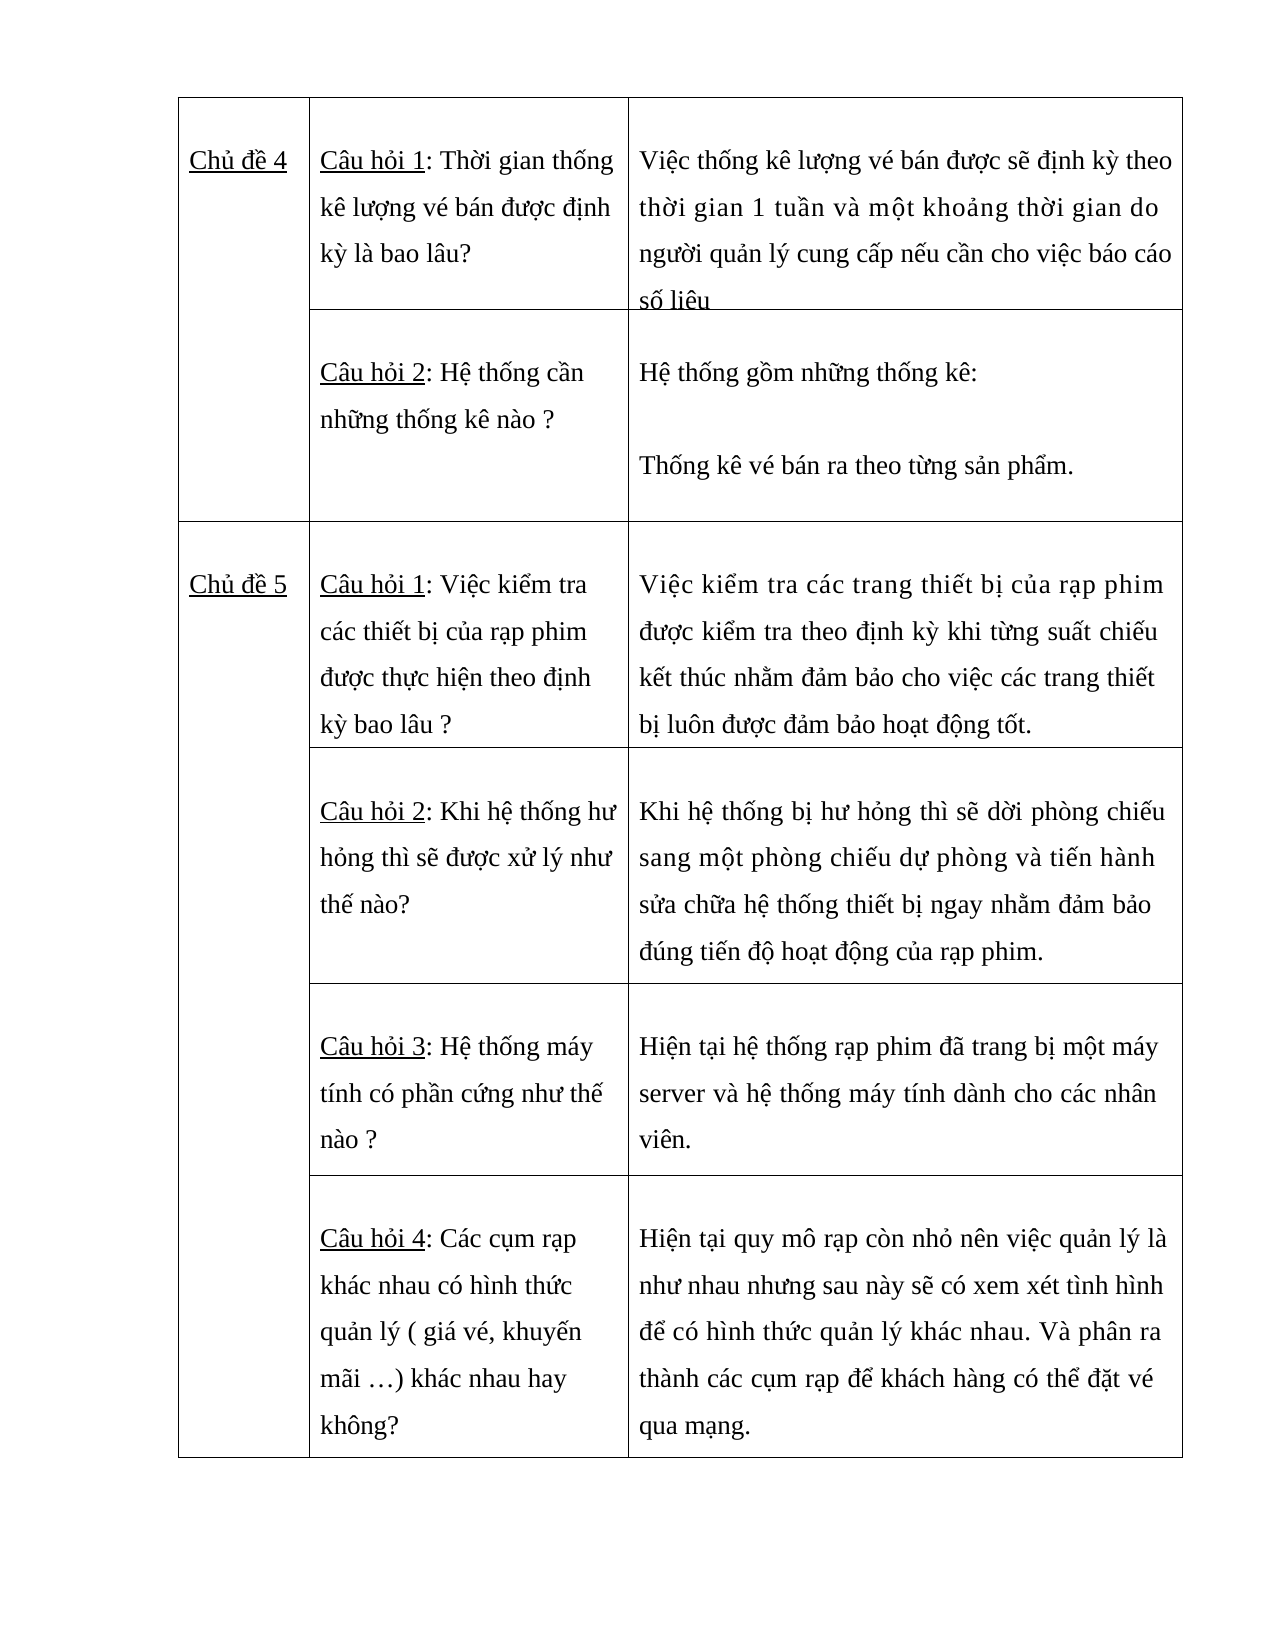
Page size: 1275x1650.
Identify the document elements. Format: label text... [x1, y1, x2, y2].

table_header Chủ đề 4 [179, 98, 309, 521]
table_header Việc thống kê lượng vé bán được sẽ định kỳ theo thời gian 1 tuần và một khoảng thời gian do người quản lý cung cấp nếu cần cho việc báo cáo số liệu [629, 98, 1182, 309]
table_cell Khi hệ thống bị hư hỏng thì sẽ dời phòng chiếu sang một phòng chiếu dự phòng và tiến hành sửa chữa hệ thống thiết bị ngay nhằm đảm bảo đúng tiến độ hoạt động của rạp phim. [629, 748, 1182, 983]
table_cell Việc kiểm tra các trang thiết bị của rạp phim được kiểm tra theo định kỳ khi từng suất chiếu kết thúc nhằm đảm bảo cho việc các trang thiết bị luôn được đảm bảo hoạt động tốt. [629, 522, 1182, 747]
table_header Câu hỏi 1: Thời gian thống kê lượng vé bán được định kỳ là bao lâu? [310, 98, 628, 309]
table_cell Hiện tại quy mô rạp còn nhỏ nên việc quản lý là như nhau nhưng sau này sẽ có xem xét tình hình để có hình thức quản lý khác nhau. Và phân ra thành các cụm rạp để khách hàng có thể đặt vé qua mạng. [629, 1176, 1182, 1456]
table_cell Câu hỏi 1: Việc kiểm tra các thiết bị của rạp phim được thực hiện theo định kỳ bao lâu ? [310, 522, 628, 747]
table_cell Hệ thống gồm những thống kê: Thống kê vé bán ra theo từng sản phẩm. Thống kê doanh thu của rạp phim theo thời gian xác định. [629, 310, 1182, 521]
table_cell Câu hỏi 4: Các cụm rạp khác nhau có hình thức quản lý ( giá vé, khuyến mãi …) khác nhau hay không? [310, 1176, 628, 1456]
table_cell Hiện tại hệ thống rạp phim đã trang bị một máy server và hệ thống máy tính dành cho các nhân viên. [629, 984, 1182, 1175]
table_cell Câu hỏi 3: Hệ thống máy tính có phần cứng như thế nào ? [310, 984, 628, 1175]
table_cell Câu hỏi 2: Hệ thống cần những thống kê nào ? [310, 310, 628, 521]
table_cell Câu hỏi 2: Khi hệ thống hư hỏng thì sẽ được xử lý như thế nào? [310, 748, 628, 983]
table_cell Chủ đề 5 [179, 522, 309, 1456]
